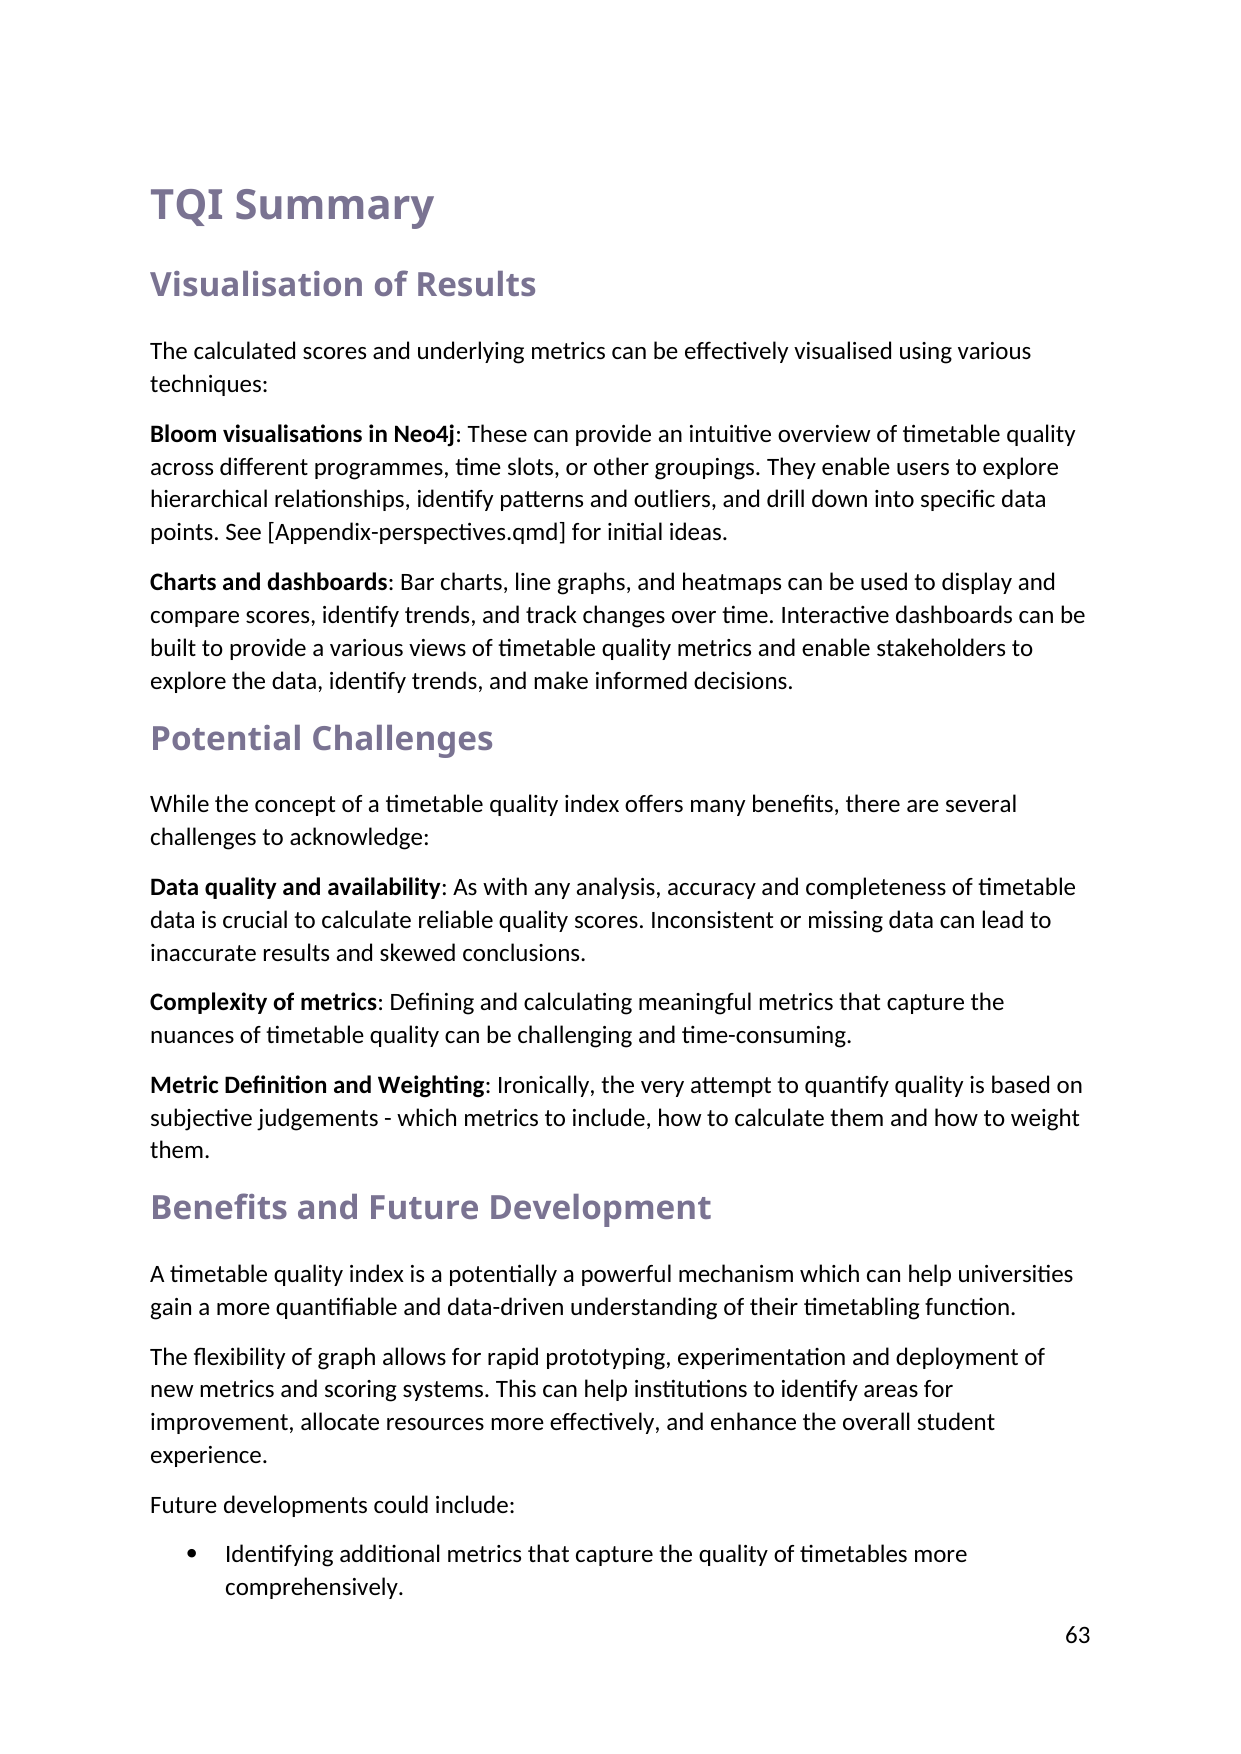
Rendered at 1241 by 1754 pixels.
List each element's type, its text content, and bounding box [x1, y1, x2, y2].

text Charts and dashboards: Bar charts, line graphs, and heatmaps can be used to display and compare scores, identify trends, and track changes over time. Interactive dashboards can be built to provide a various views of timetable quality metrics and enable stakeholders to explore the data, identify trends, and make informed decisions. [150, 566, 1090, 695]
text A timetable quality index is a potentially a powerful mechanism which can help universities gain a more quantifiable and data-driven understanding of their timetabling function. [150, 1258, 1090, 1322]
text Complexity of metrics: Defining and calculating meaningful metrics that capture the nuances of timetable quality can be challenging and time-consuming. [150, 986, 1090, 1050]
text The flexibility of graph allows for rapid prototyping, experimentation and deployment of new metrics and scoring systems. This can help institutions to identify areas for improvement, allocate resources more effectively, and enhance the overall student experience. [150, 1341, 1090, 1470]
text Data quality and availability: As with any analysis, accuracy and completeness of timetable data is crucial to calculate reliable quality scores. Inconsistent or missing data can lead to inaccurate results and skewed conclusions. [150, 871, 1090, 967]
text While the concept of a timetable quality index offers many benefits, there are several challenges to acknowledge: [150, 788, 1090, 852]
list Identifying additional metrics that capture the quality of timetables more comprehensively. [187, 1538, 1090, 1602]
text Metric Definition and Weighting: Ironically, the very attempt to quantify quality is based on subjective judgements - which metrics to include, how to calculate them and how to weight them. [150, 1069, 1090, 1165]
text Future developments could include: [150, 1489, 1090, 1519]
text Bloom visualisations in Neo4j: These can provide an intuitive overview of timetable quality across different programmes, time slots, or other groupings. They enable users to explore hierarchical relationships, identify patterns and outliers, and drill down into specific data points. See [Appendix-perspectives.qmd] for initial ideas. [150, 418, 1090, 547]
subtitle Benefits and Future Development [150, 1184, 1090, 1229]
subtitle Potential Challenges [150, 714, 1090, 760]
text The calculated scores and underlying metrics can be effectively visualised using various techniques: [150, 335, 1090, 399]
subtitle TQI Summary [150, 175, 1090, 232]
subtitle Visualisation of Results [150, 261, 1090, 307]
